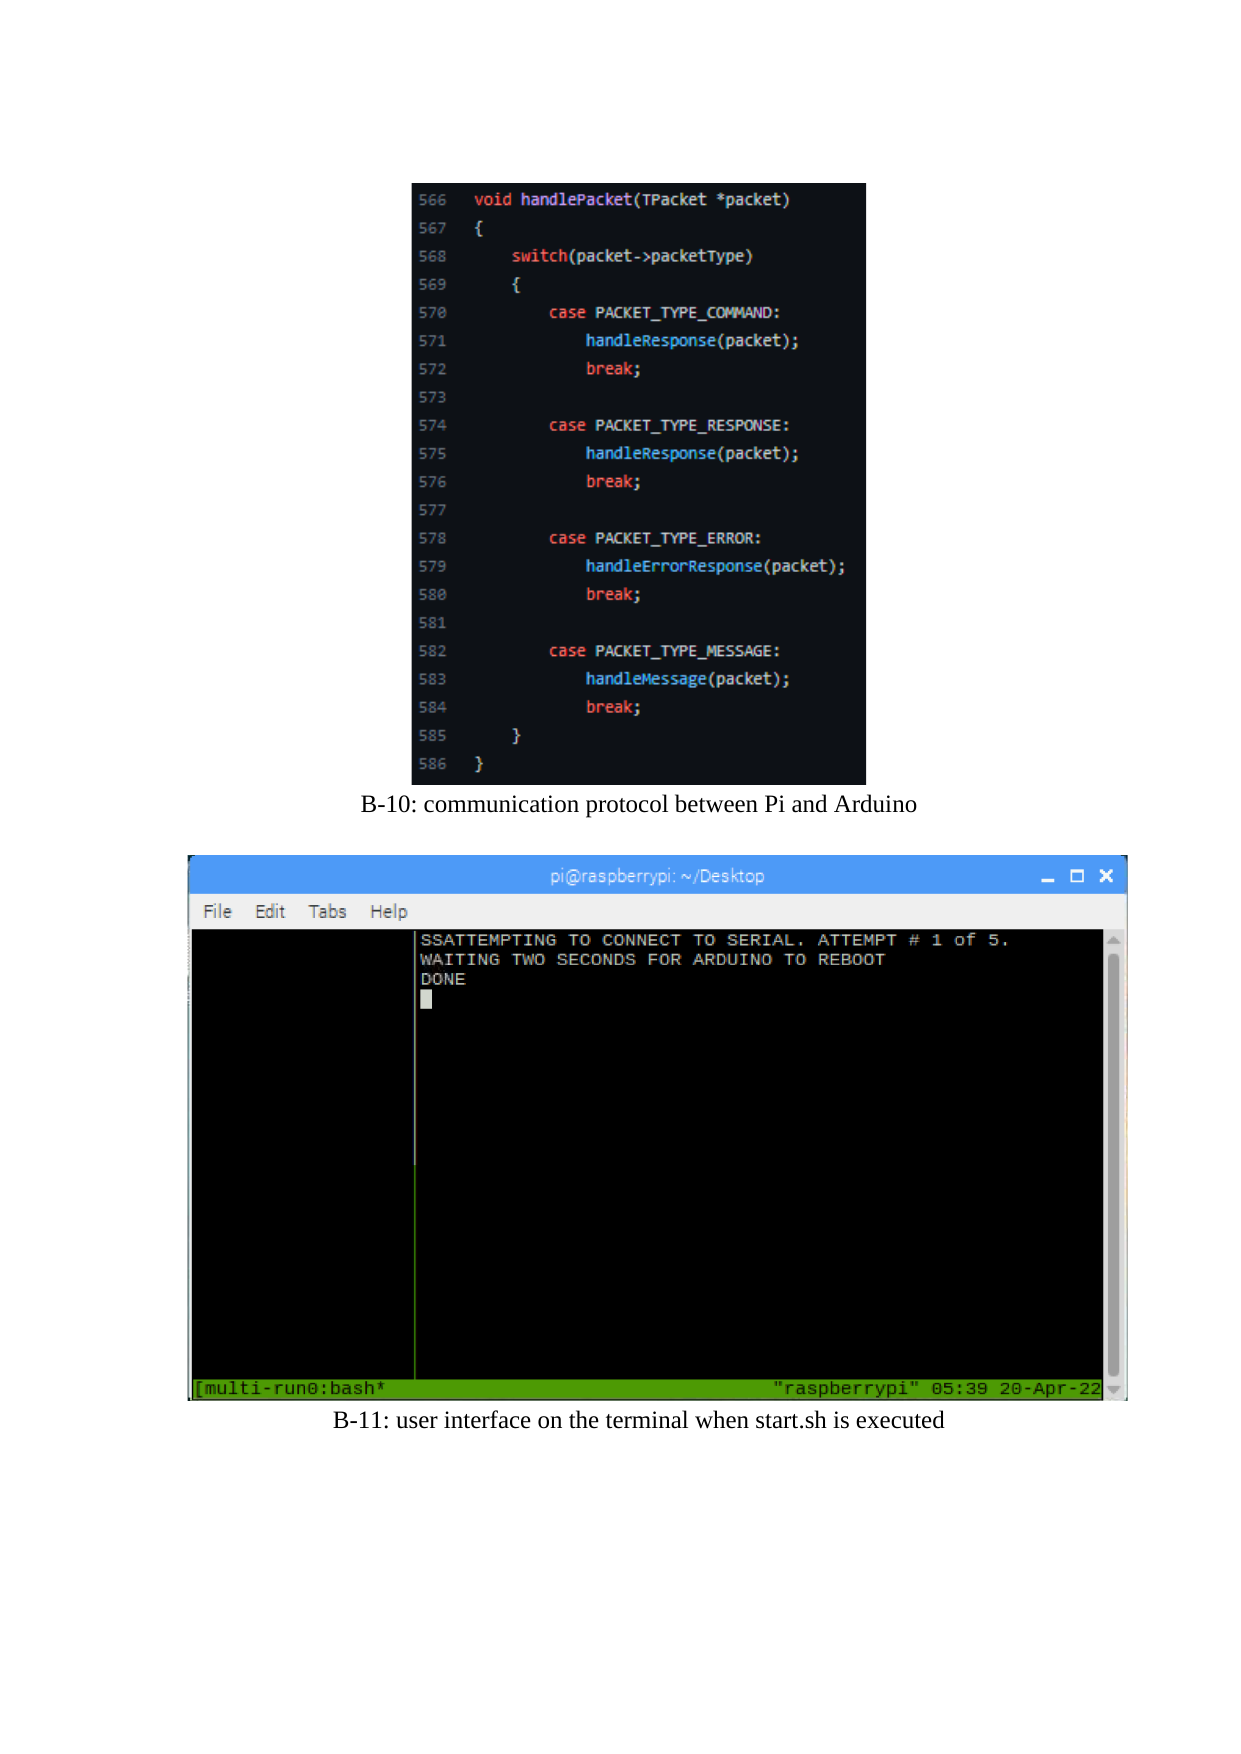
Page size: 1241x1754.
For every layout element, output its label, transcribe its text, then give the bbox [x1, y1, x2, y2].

picture [411, 183, 867, 785]
picture [187, 855, 1128, 1401]
text B-11: user interface on the terminal when start.sh is executed [187, 1405, 1090, 1434]
text B-10: communication protocol between Pi and Arduino [187, 789, 1090, 818]
